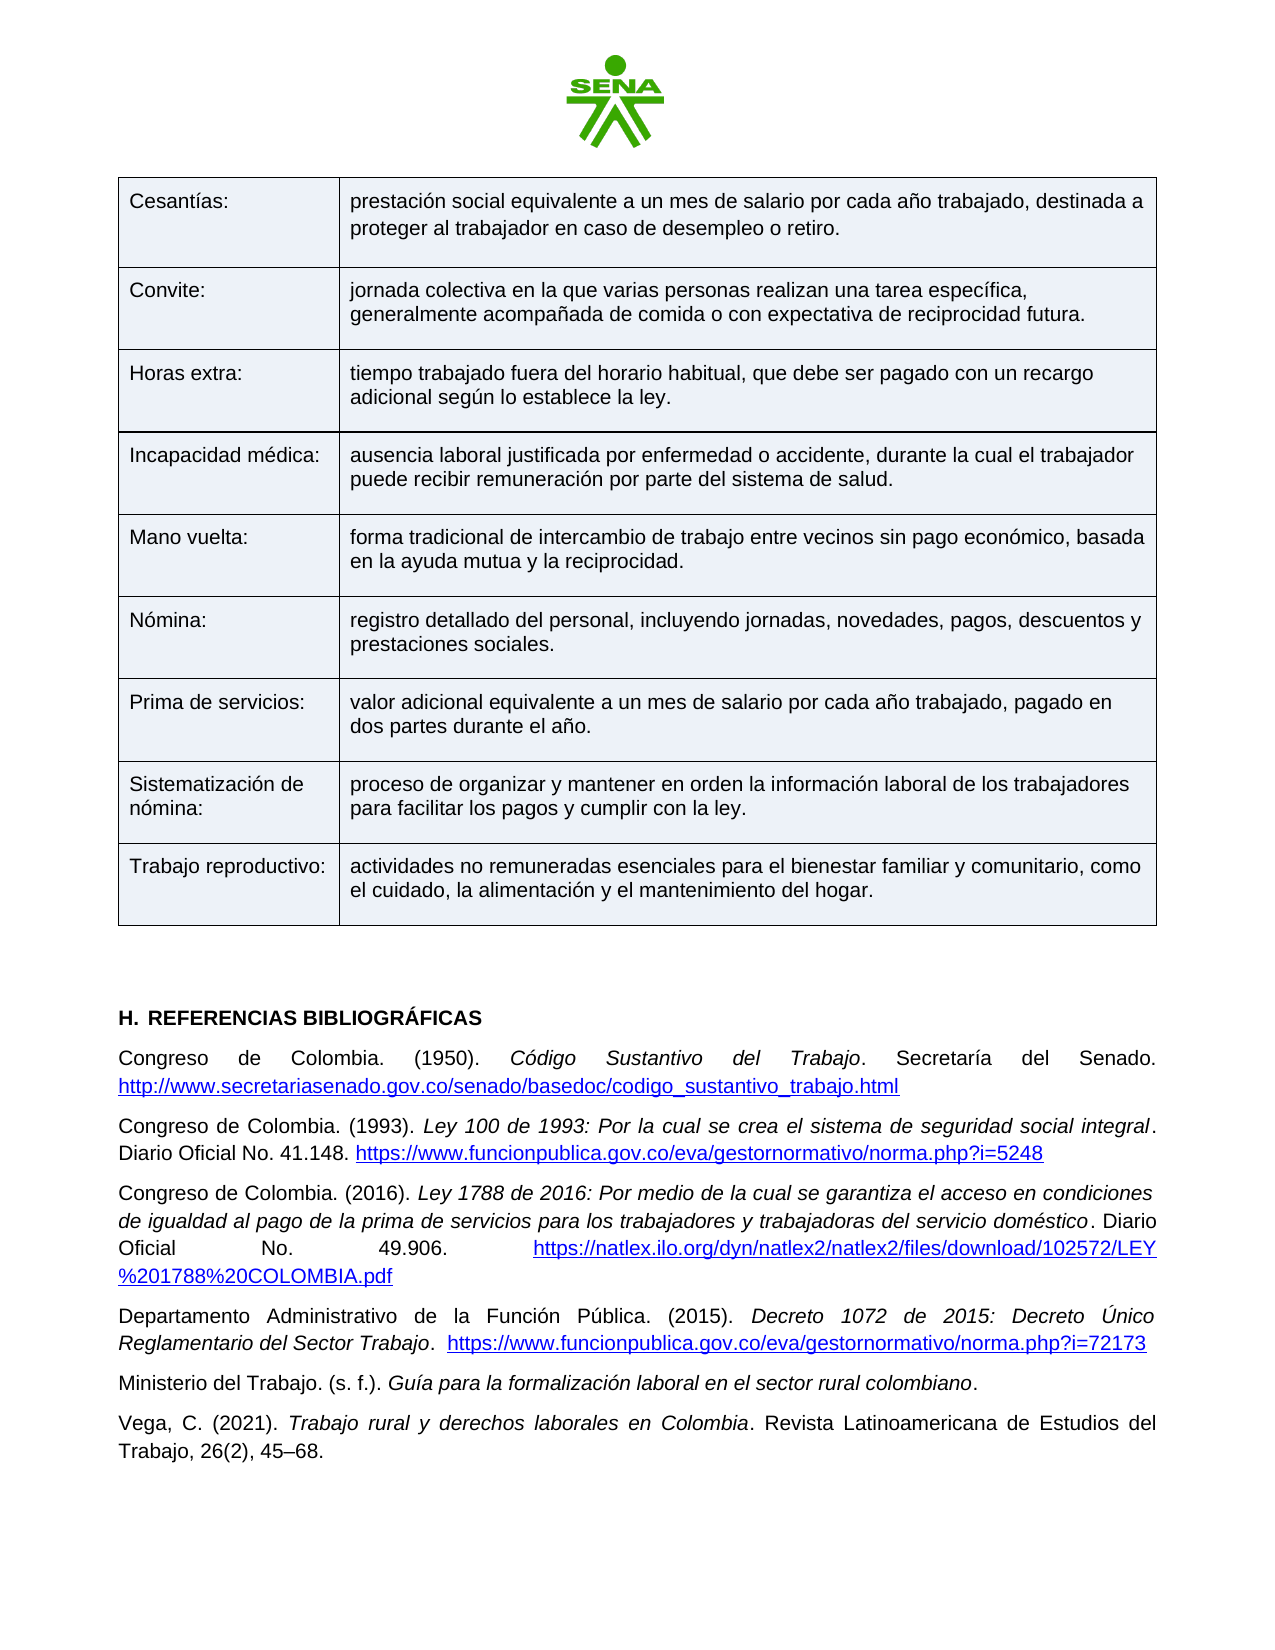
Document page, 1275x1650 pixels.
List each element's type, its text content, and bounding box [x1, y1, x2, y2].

text Vega, C. (2021). Trabajo rural y derechos laborales en Colombia. Revista Latinoamericana de Estudios del Trabajo, 26(2), 45–68. [118, 1411, 1157, 1463]
table_cell registro detallado del personal, incluyendo jornadas, novedades, pagos, descuentos y prestaciones sociales. [340, 597, 1156, 678]
table_cell valor adicional equivalente a un mes de salario por cada año trabajado, pagado en dos partes durante el año. [340, 679, 1156, 761]
table_cell Incapacidad médica: [119, 433, 339, 514]
table_cell proceso de organizar y mantener en orden la información laboral de los trabajadores para facilitar los pagos y cumplir con la ley. [340, 762, 1156, 843]
table_cell ausencia laboral justificada por enfermedad o accidente, durante la cual el trabajador puede recibir remuneración por parte del sistema de salud. [340, 433, 1156, 514]
text Ministerio del Trabajo. (s. f.). Guía para la formalización laboral en el sector rural colombiano. [118, 1371, 1157, 1395]
table_cell Sistematización de nómina: [119, 762, 339, 843]
text Congreso de Colombia. (1950). Código Sustantivo del Trabajo. Secretaría del Senado. http://www.secretariasenado.gov.co/senado/basedoc/codigo_sustantivo_trabajo.html [118, 1046, 1157, 1098]
table_cell Cesantías: [119, 178, 339, 267]
table_cell prestación social equivalente a un mes de salario por cada año trabajado, destinada a proteger al trabajador en caso de desempleo o retiro. [340, 178, 1156, 267]
picture [566, 55, 664, 148]
list REFERENCIAS BIBLIOGRÁFICAS [118, 1006, 1157, 1030]
text Congreso de Colombia. (1993). Ley 100 de 1993: Por la cual se crea el sistema de seguridad social integral. Diario Oficial No. 41.148. https://www.funcionpublica.gov.co/eva/gestornormativo/norma.php?i=5248 [118, 1114, 1157, 1165]
table_cell jornada colectiva en la que varias personas realizan una tarea específica, generalmente acompañada de comida o con expectativa de reciprocidad futura. [340, 268, 1156, 349]
table_cell Horas extra: [119, 350, 339, 431]
table_cell Prima de servicios: [119, 679, 339, 761]
table_cell Mano vuelta: [119, 515, 339, 596]
table_cell Convite: [119, 268, 339, 349]
table_cell tiempo trabajado fuera del horario habitual, que debe ser pagado con un recargo adicional según lo establece la ley. [340, 350, 1156, 431]
text Congreso de Colombia. (2016). Ley 1788 de 2016: Por medio de la cual se garantiza el acceso en condiciones de igualdad al pago de la prima de servicios para los trabajadores y trabajadoras del servicio doméstico. Diario Oficial No. 49.906. https://natlex.ilo.org/dyn/natlex2/natlex2/files/download/102572/LEY%201788%20COLOMBIA.pdf [118, 1181, 1157, 1288]
table_cell forma tradicional de intercambio de trabajo entre vecinos sin pago económico, basada en la ayuda mutua y la reciprocidad. [340, 515, 1156, 596]
table_cell actividades no remuneradas esenciales para el bienestar familiar y comunitario, como el cuidado, la alimentación y el mantenimiento del hogar. [340, 844, 1156, 925]
table_cell Trabajo reproductivo: [119, 844, 339, 925]
table_cell Nómina: [119, 597, 339, 678]
text Departamento Administrativo de la Función Pública. (2015). Decreto 1072 de 2015: Decreto Único Reglamentario del Sector Trabajo. https://www.funcionpublica.gov.co/eva/gestornormativo/norma.php?i=72173 [118, 1304, 1157, 1355]
